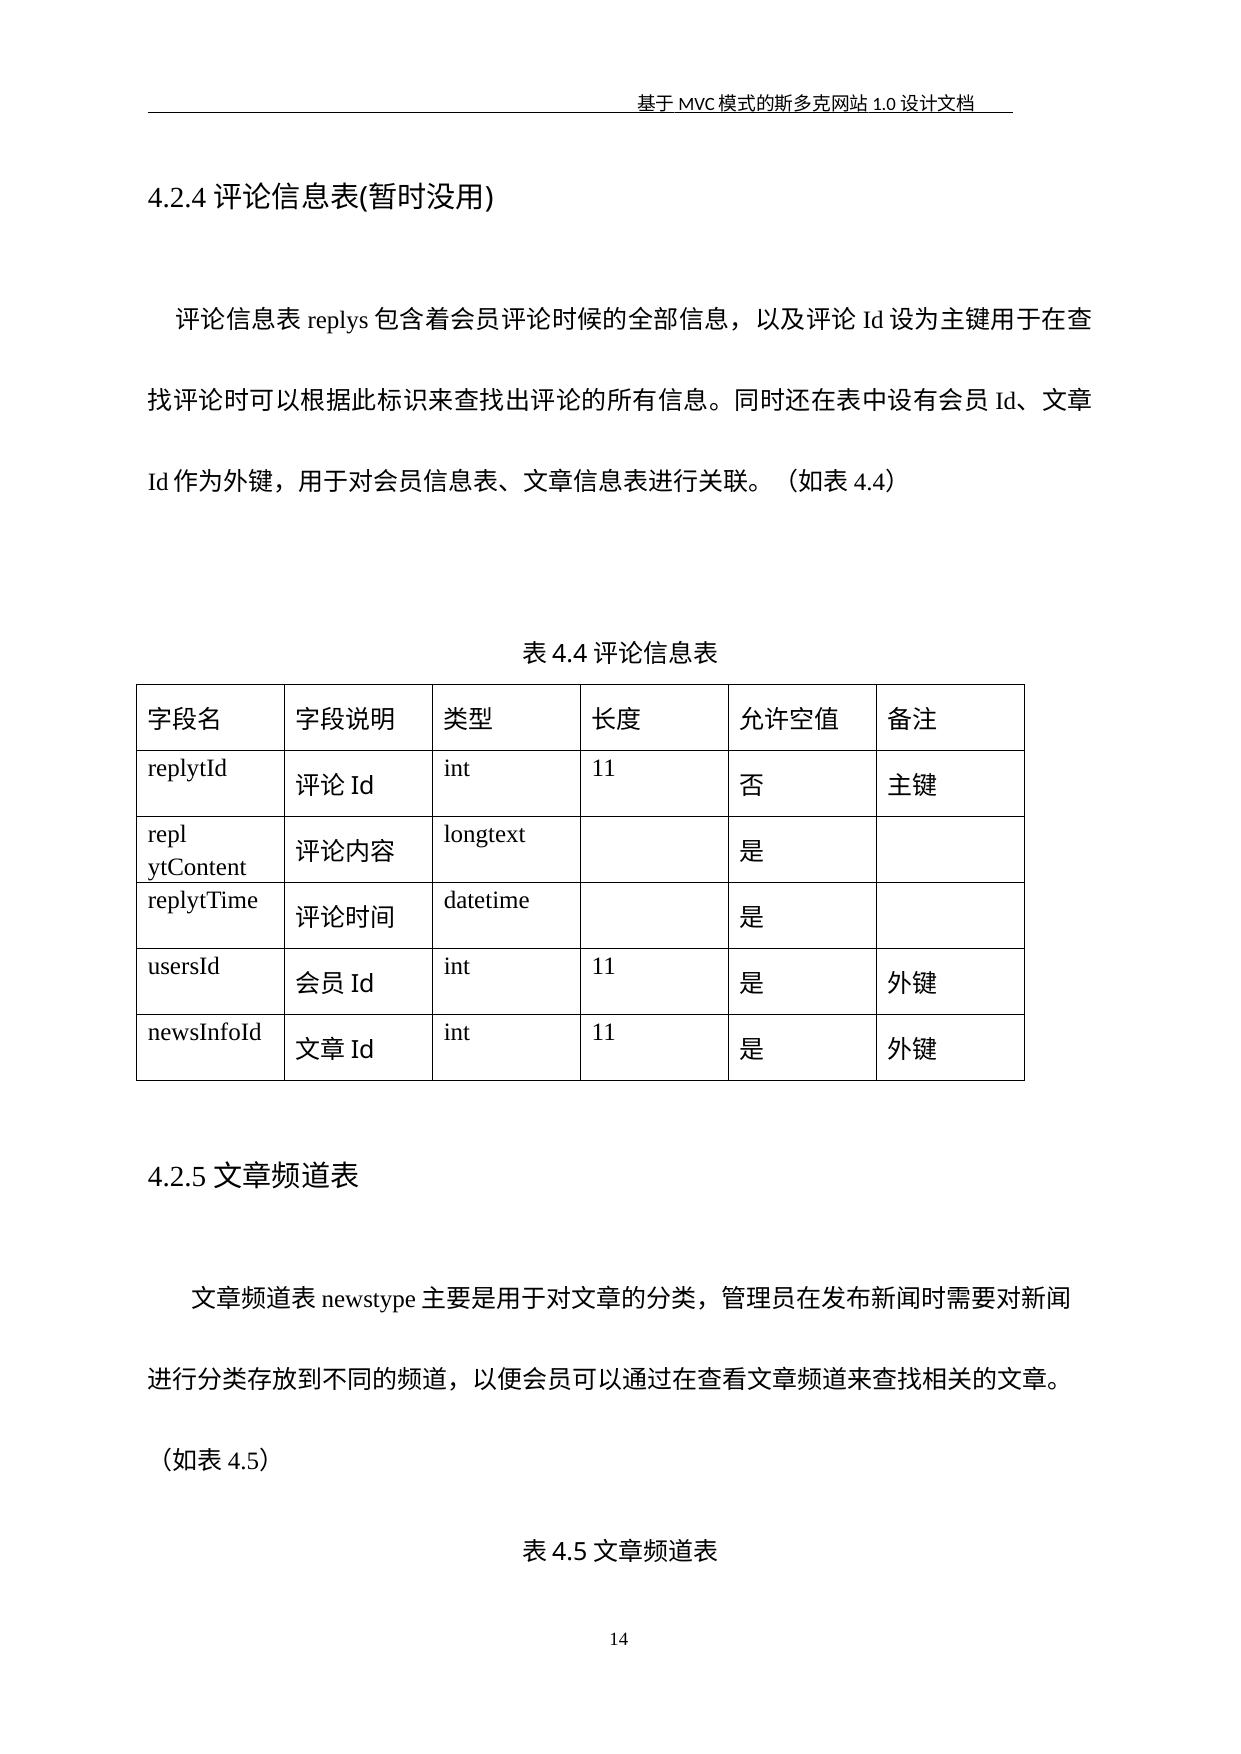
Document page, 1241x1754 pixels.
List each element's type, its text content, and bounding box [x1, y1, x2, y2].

table_cell newsInfoId [137, 1015, 284, 1080]
table_cell replytId [137, 751, 284, 816]
table_header 字段说明 [285, 685, 432, 750]
table_cell 评论时间 [285, 883, 432, 948]
table_cell 是 [729, 883, 876, 948]
table_cell replytContent [137, 817, 284, 882]
table_cell 是 [729, 817, 876, 882]
table_cell int [433, 751, 580, 816]
table_cell 主键 [877, 751, 1024, 816]
table_cell 11 [581, 1015, 728, 1080]
table_cell [581, 883, 728, 948]
table_cell datetime [433, 883, 580, 948]
table_cell int [433, 1015, 580, 1080]
table_header 备注 [877, 685, 1024, 750]
table_cell longtext [433, 817, 580, 882]
table_cell [877, 817, 1024, 882]
table_cell 是 [729, 1015, 876, 1080]
table_header 长度 [581, 685, 728, 750]
table_header 字段名 [137, 685, 284, 750]
text 评论信息表replys包含着会员评论时候的全部信息，以及评论Id设为主键用于在查找评论时可以根据此标识来查找出评论的所有信息。同时还在表中设有会员Id、文章Id作为外键，用于对会员信息表、文章信息表进行关联。（如表4.4） [148, 285, 1092, 512]
table_cell 是 [729, 949, 876, 1014]
table_cell replytTime [137, 883, 284, 948]
table_cell int [433, 949, 580, 1014]
text 文章频道表newstype主要是用于对文章的分类，管理员在发布新闻时需要对新闻进行分类存放到不同的频道，以便会员可以通过在查看文章频道来查找相关的文章。（如表4.5） [148, 1264, 1092, 1491]
table_cell usersId [137, 949, 284, 1014]
subtitle 4.2.4 评论信息表(暂时没用) [148, 162, 1092, 227]
table_cell 外键 [877, 949, 1024, 1014]
table_cell 文章Id [285, 1015, 432, 1080]
table_cell 外键 [877, 1015, 1024, 1080]
text 表4.4 评论信息表 [148, 619, 1092, 684]
table_cell 11 [581, 751, 728, 816]
subtitle 4.2.5 文章频道表 [148, 1141, 1092, 1206]
table_cell 11 [581, 949, 728, 1014]
table_cell 评论内容 [285, 817, 432, 882]
table_cell 评论Id [285, 751, 432, 816]
table_header 类型 [433, 685, 580, 750]
table_header 允许空值 [729, 685, 876, 750]
table_cell [581, 817, 728, 882]
table_cell 会员Id [285, 949, 432, 1014]
table_cell 否 [729, 751, 876, 816]
text 表4.5 文章频道表 [148, 1517, 1092, 1582]
table_cell [877, 883, 1024, 948]
